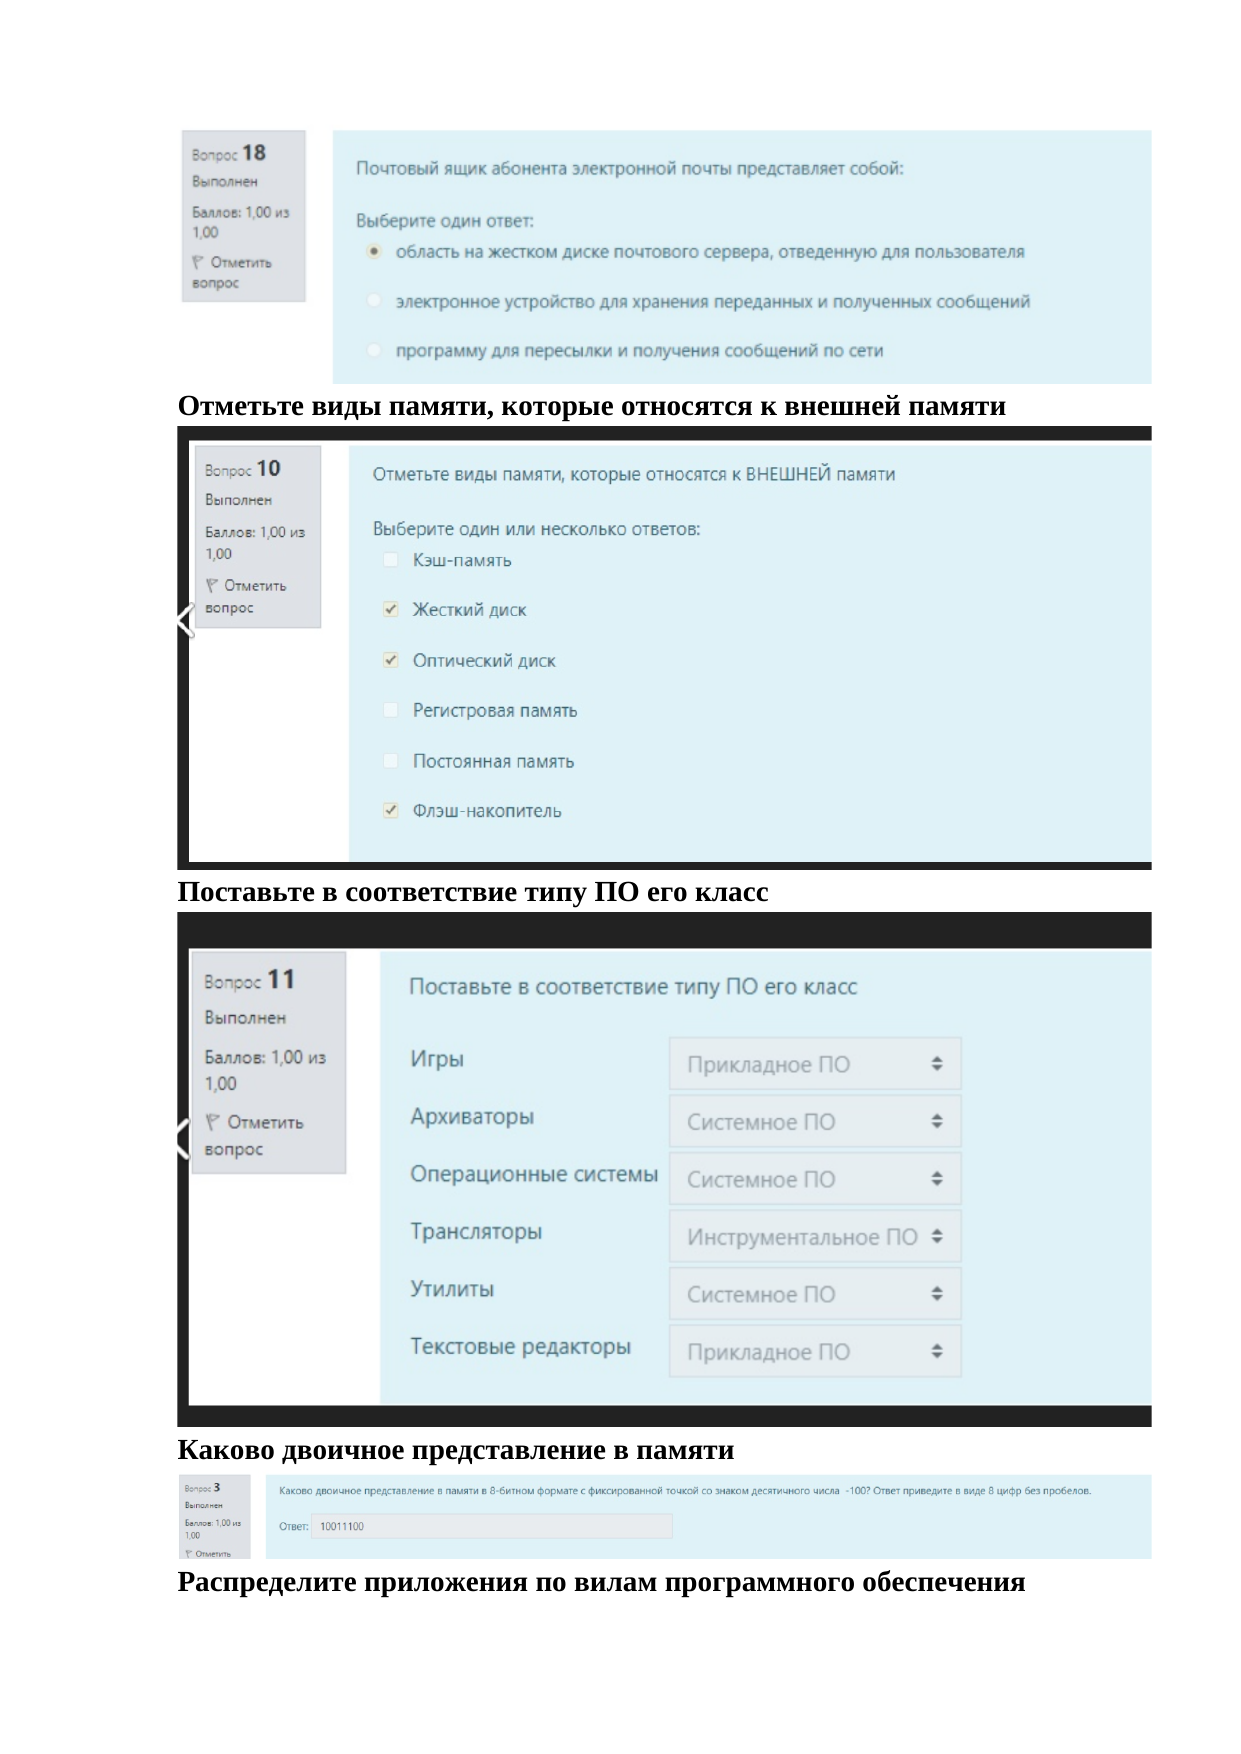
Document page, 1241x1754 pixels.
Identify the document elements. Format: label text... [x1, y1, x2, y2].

picture [177, 1470, 1152, 1559]
text Отметьте виды памяти, которые относятся к внешней памяти [177, 388, 1152, 422]
text Распределите приложения по вилам программного обеспечения [177, 1564, 1152, 1597]
text Поставьте в соответствие типу ПО его класс [177, 874, 1152, 908]
text Каково двоичное представление в памяти [177, 1432, 1152, 1465]
picture [177, 912, 1152, 1427]
picture [177, 118, 1152, 384]
picture [177, 426, 1152, 870]
